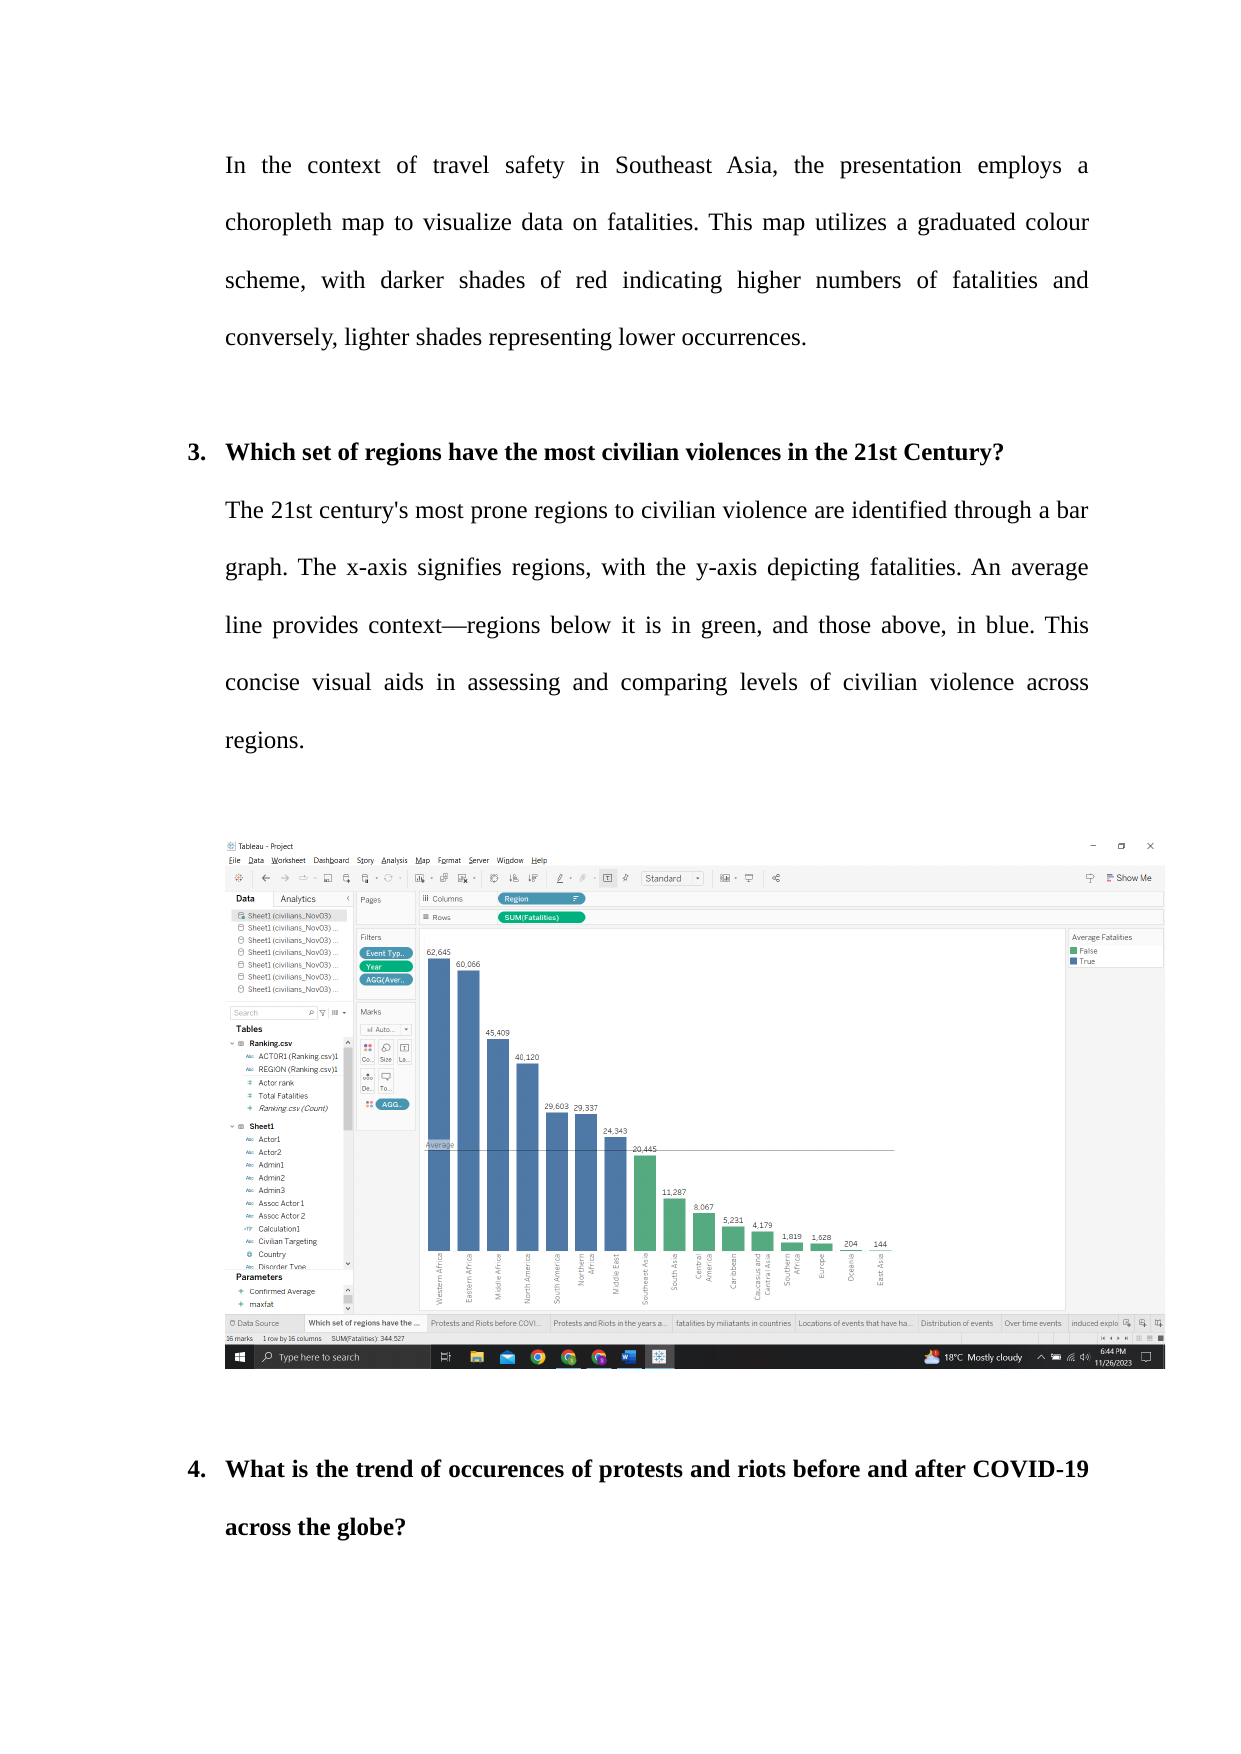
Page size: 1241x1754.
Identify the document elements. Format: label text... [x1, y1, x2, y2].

list Which set of regions have the most civilian violences in the 21st Century? [187, 437, 1090, 466]
picture [225, 840, 1166, 1369]
list The 21st century's most prone regions to civilian violence are identified through a bar graph. The x-axis signifies regions, with the y-axis depicting fatalities. An average line provides context—regions below it is in green, and those above, in blue. This concise visual aids in assessing and comparing levels of civilian violence across regions. [225, 495, 1090, 754]
list What is the trend of occurences of protests and riots before and after COVID-19 across the globe? [187, 1454, 1090, 1541]
list In the context of travel safety in Southeast Asia, the presentation employs a choropleth map to visualize data on fatalities. This map utilizes a graduated colour scheme, with darker shades of red indicating higher numbers of fatalities and conversely, lighter shades representing lower occurrences. [225, 150, 1090, 351]
